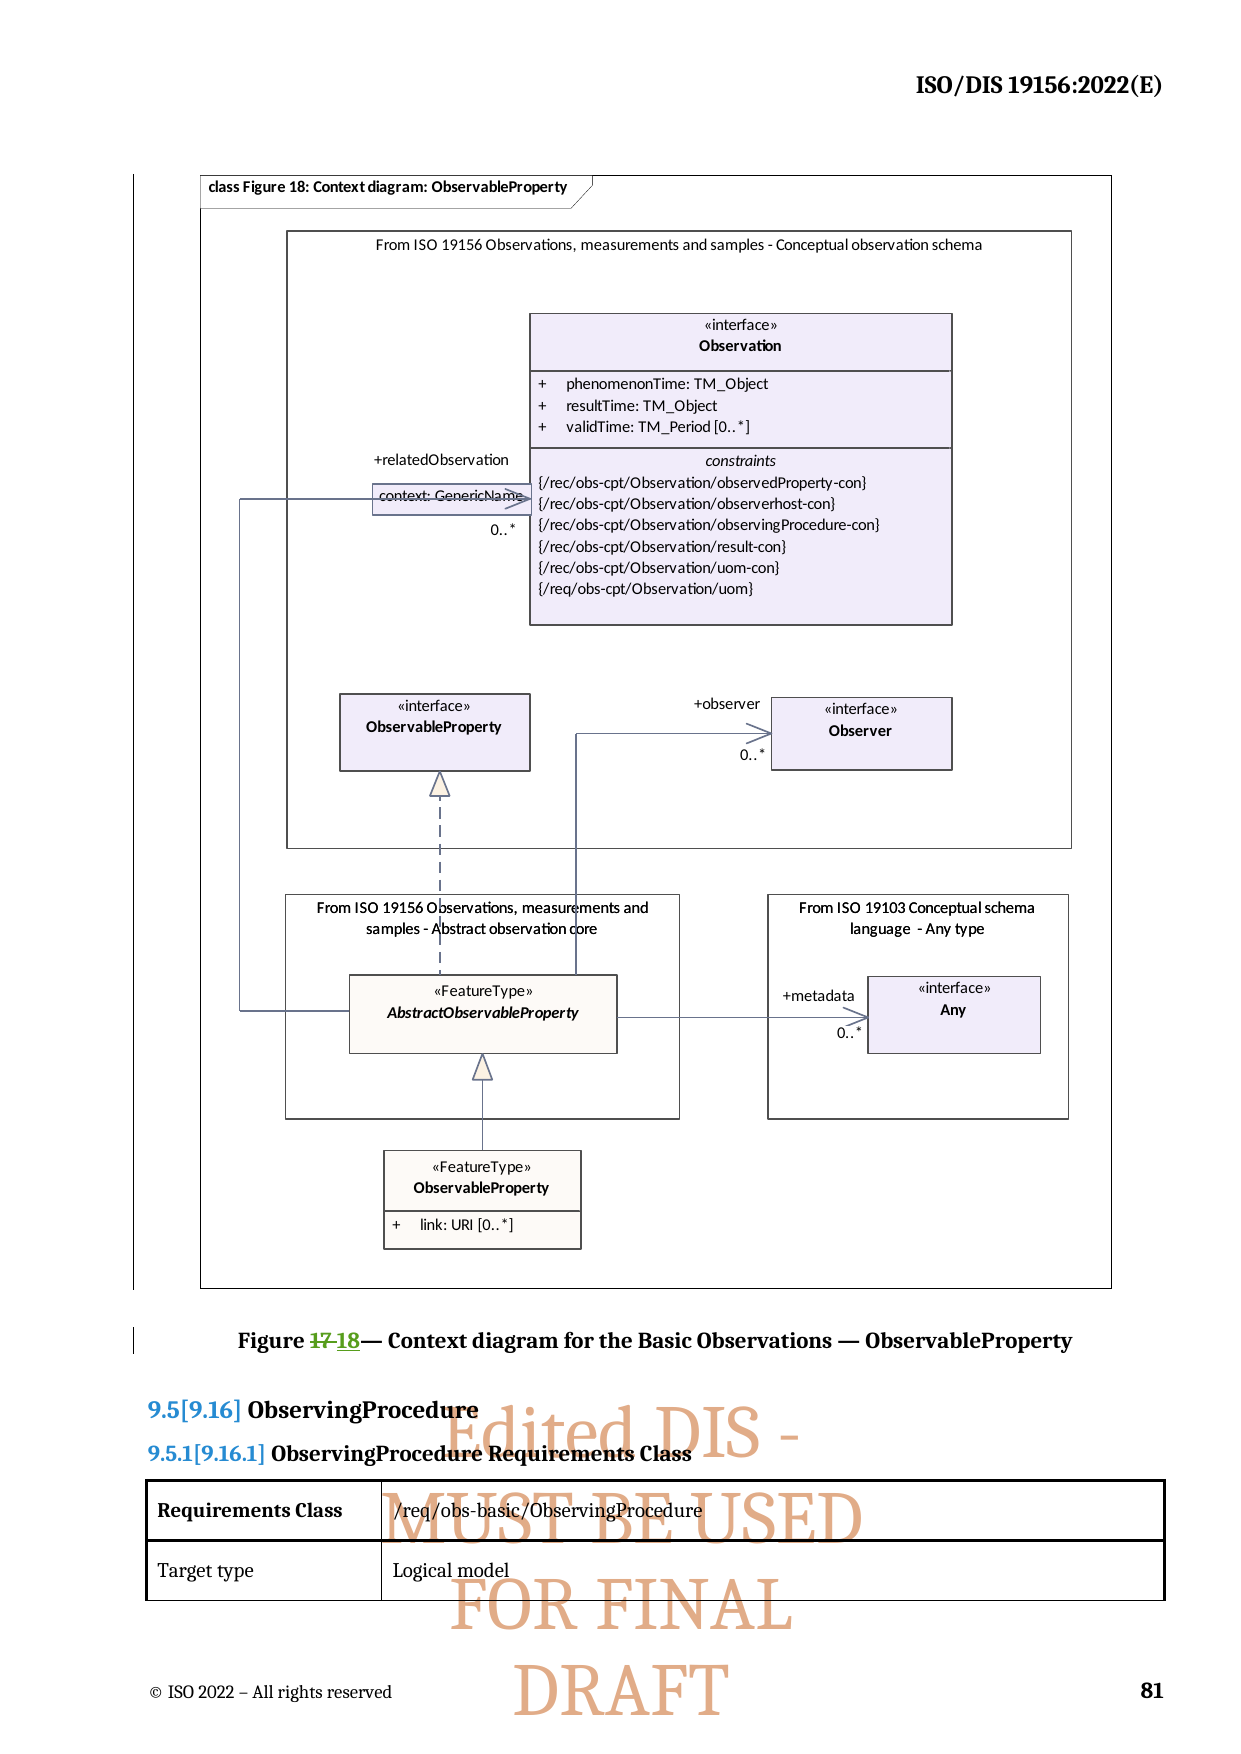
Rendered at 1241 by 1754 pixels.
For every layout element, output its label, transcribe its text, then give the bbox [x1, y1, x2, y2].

subtitle ObservingProcedure Requirements Class [148, 1442, 1163, 1466]
table_cell Logical model [382, 1542, 1163, 1599]
subtitle ObservingProcedure [148, 1397, 1163, 1423]
title Figure — Context diagram for the Basic Observations — ObservableProperty [148, 1327, 1163, 1354]
table_header /req/obs-basic/ObservingProcedure [382, 1482, 1163, 1539]
table_header Requirements Class [148, 1482, 381, 1539]
table_cell Target type [148, 1542, 381, 1599]
